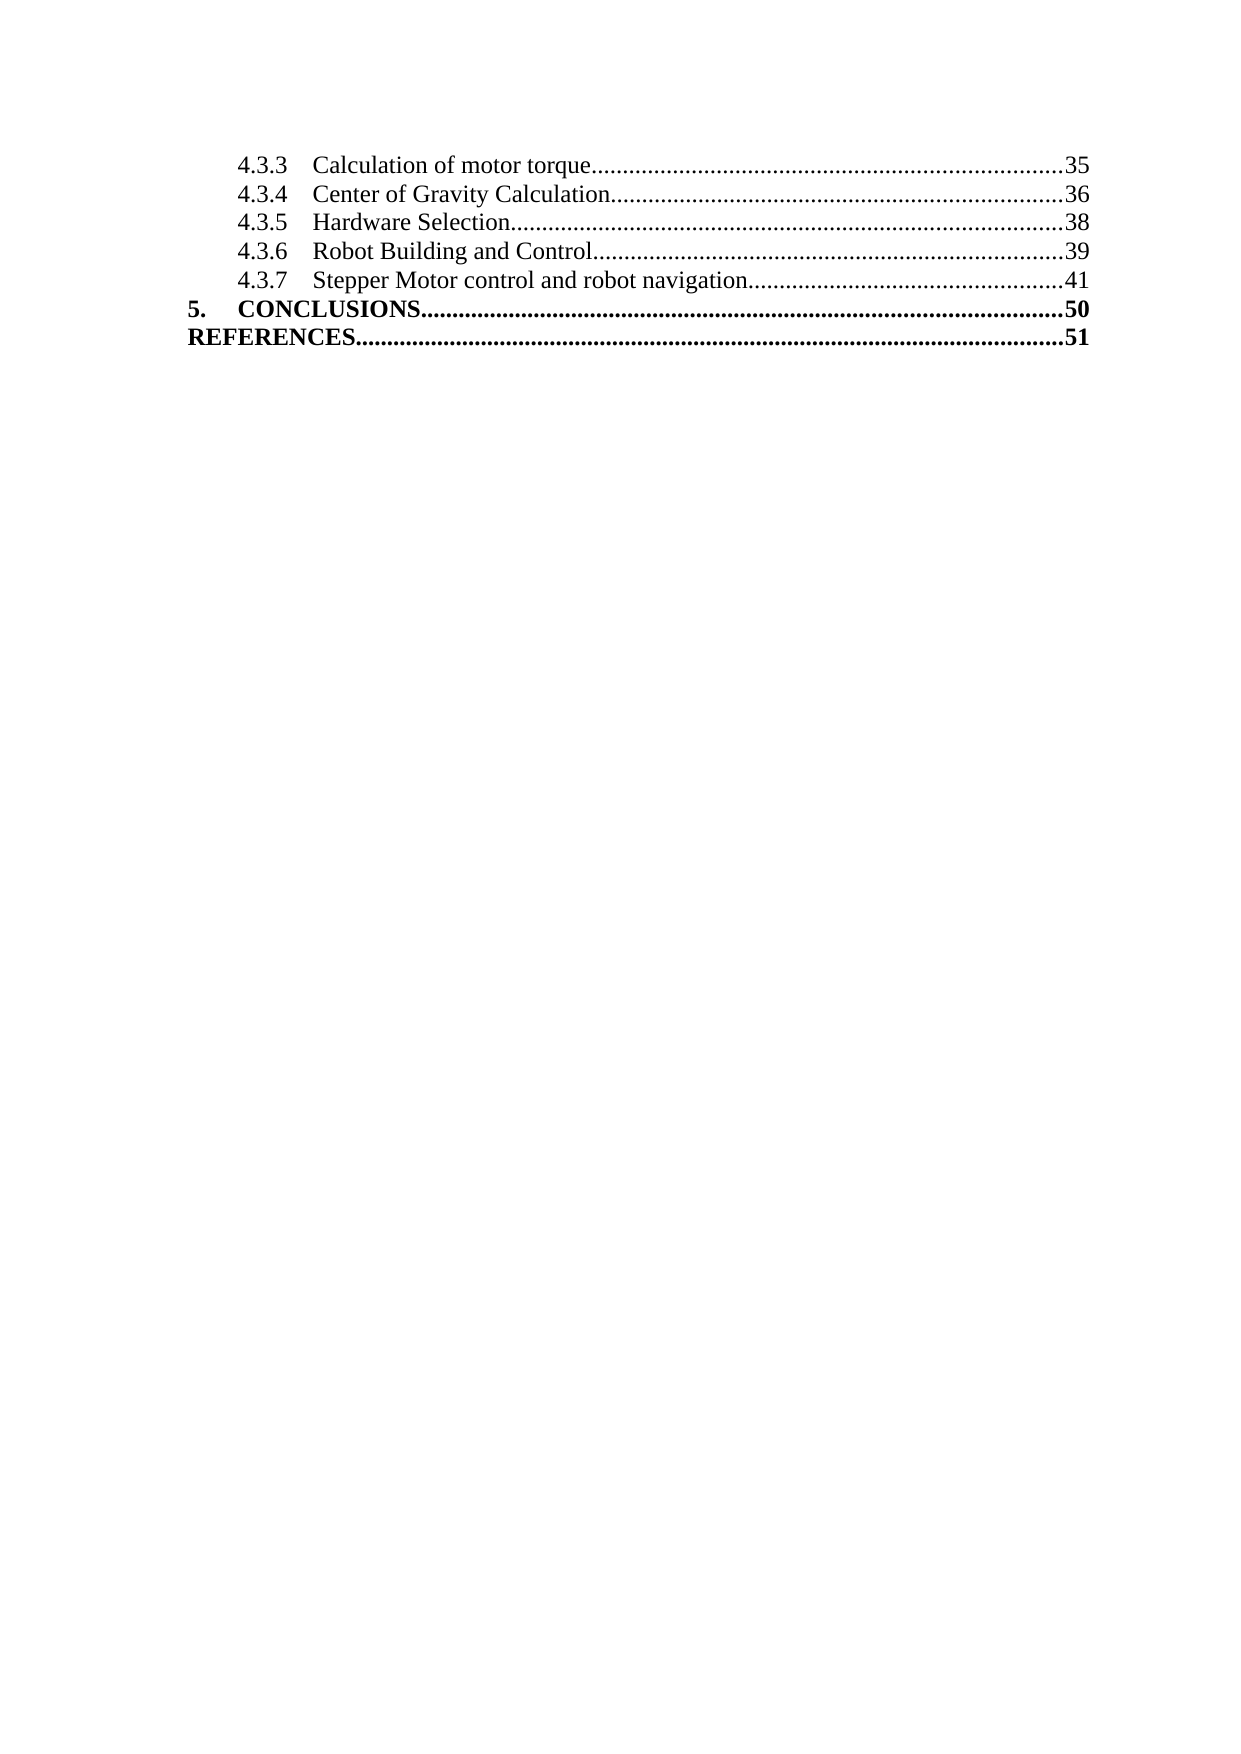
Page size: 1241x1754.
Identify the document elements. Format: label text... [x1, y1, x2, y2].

text 4.3.7 Stepper Motor control and robot navigation 41 [237, 265, 1090, 294]
text REFERENCES 51 [187, 322, 1090, 351]
text 4.3.4 Center of Gravity Calculation 36 [237, 179, 1090, 207]
text 4.3.6 Robot Building and Control 39 [237, 236, 1090, 265]
text 4.3.5 Hardware Selection 38 [237, 207, 1090, 236]
text 4.3.3 Calculation of motor torque 35 [237, 150, 1090, 179]
text 5. CONCLUSIONS 50 [187, 294, 1090, 322]
